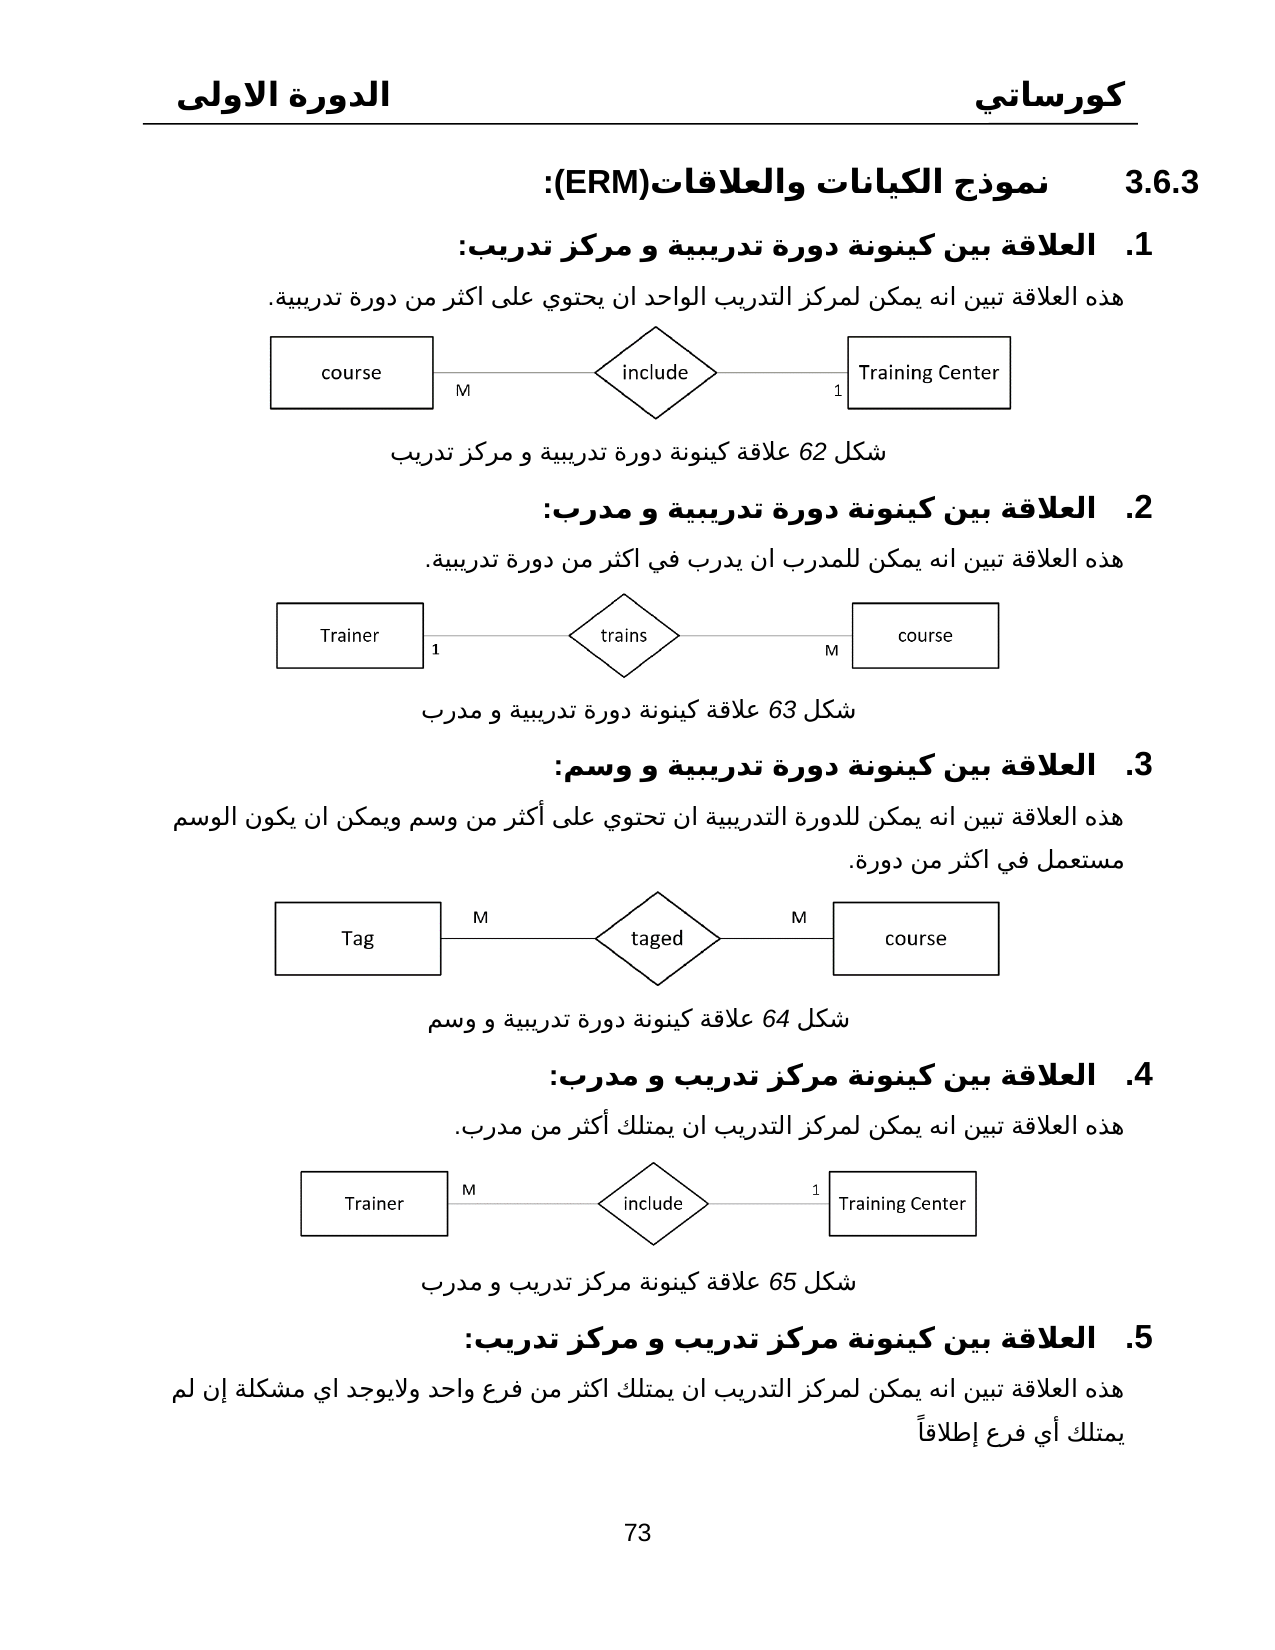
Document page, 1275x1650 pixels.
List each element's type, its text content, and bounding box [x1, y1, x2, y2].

text شكل علاقة كينونة دورة تدريبية و وسم [150, 1004, 1125, 1033]
subtitle العلاقة بين كينونة دورة تدريبية و مدرب: [150, 487, 1125, 525]
text هذه العلاقة تبين انه يمكن لمركز التدريب ان يمتلك أكثر من مدرب. [150, 1111, 1125, 1140]
text شكل علاقة كينونة دورة تدريبية و مركز تدريب [150, 437, 1125, 466]
text هذه العلاقة تبين انه يمكن لمركز التدريب الواحد ان يحتوي على اكثر من دورة تدريبية. [150, 282, 1125, 311]
text شكل علاقة كينونة دورة تدريبية و مدرب [150, 695, 1125, 723]
subtitle نموذج الكيانات والعلاقات(ERM): [150, 162, 1125, 201]
subtitle العلاقة بين كينونة دورة تدريبية و مركز تدريب: [150, 224, 1125, 263]
text هذه العلاقة تبين انه يمكن للدورة التدريبية ان تحتوي على أكثر من وسم ويمكن ان يكون الوسم مستعمل في اكثر من دورة. [150, 802, 1125, 874]
picture [273, 587, 1002, 681]
subtitle العلاقة بين كينونة مركز تدريب و مركز تدريب: [150, 1317, 1125, 1355]
picture [260, 325, 1015, 423]
subtitle العلاقة بين كينونة مركز تدريب و مدرب: [150, 1054, 1125, 1092]
text هذه العلاقة تبين انه يمكن لمركز التدريب ان يمتلك اكثر من فرع واحد ولايوجد اي مشكلة إن لم يمتلك أي فرع إطلاقاً [150, 1374, 1125, 1446]
picture [268, 888, 1006, 990]
text شكل علاقة كينونة مركز تدريب و مدرب [150, 1267, 1125, 1296]
subtitle العلاقة بين كينونة دورة تدريبية و وسم: [150, 744, 1125, 783]
picture [294, 1154, 980, 1253]
text هذه العلاقة تبين انه يمكن للمدرب ان يدرب في اكثر من دورة تدريبية. [150, 544, 1125, 573]
